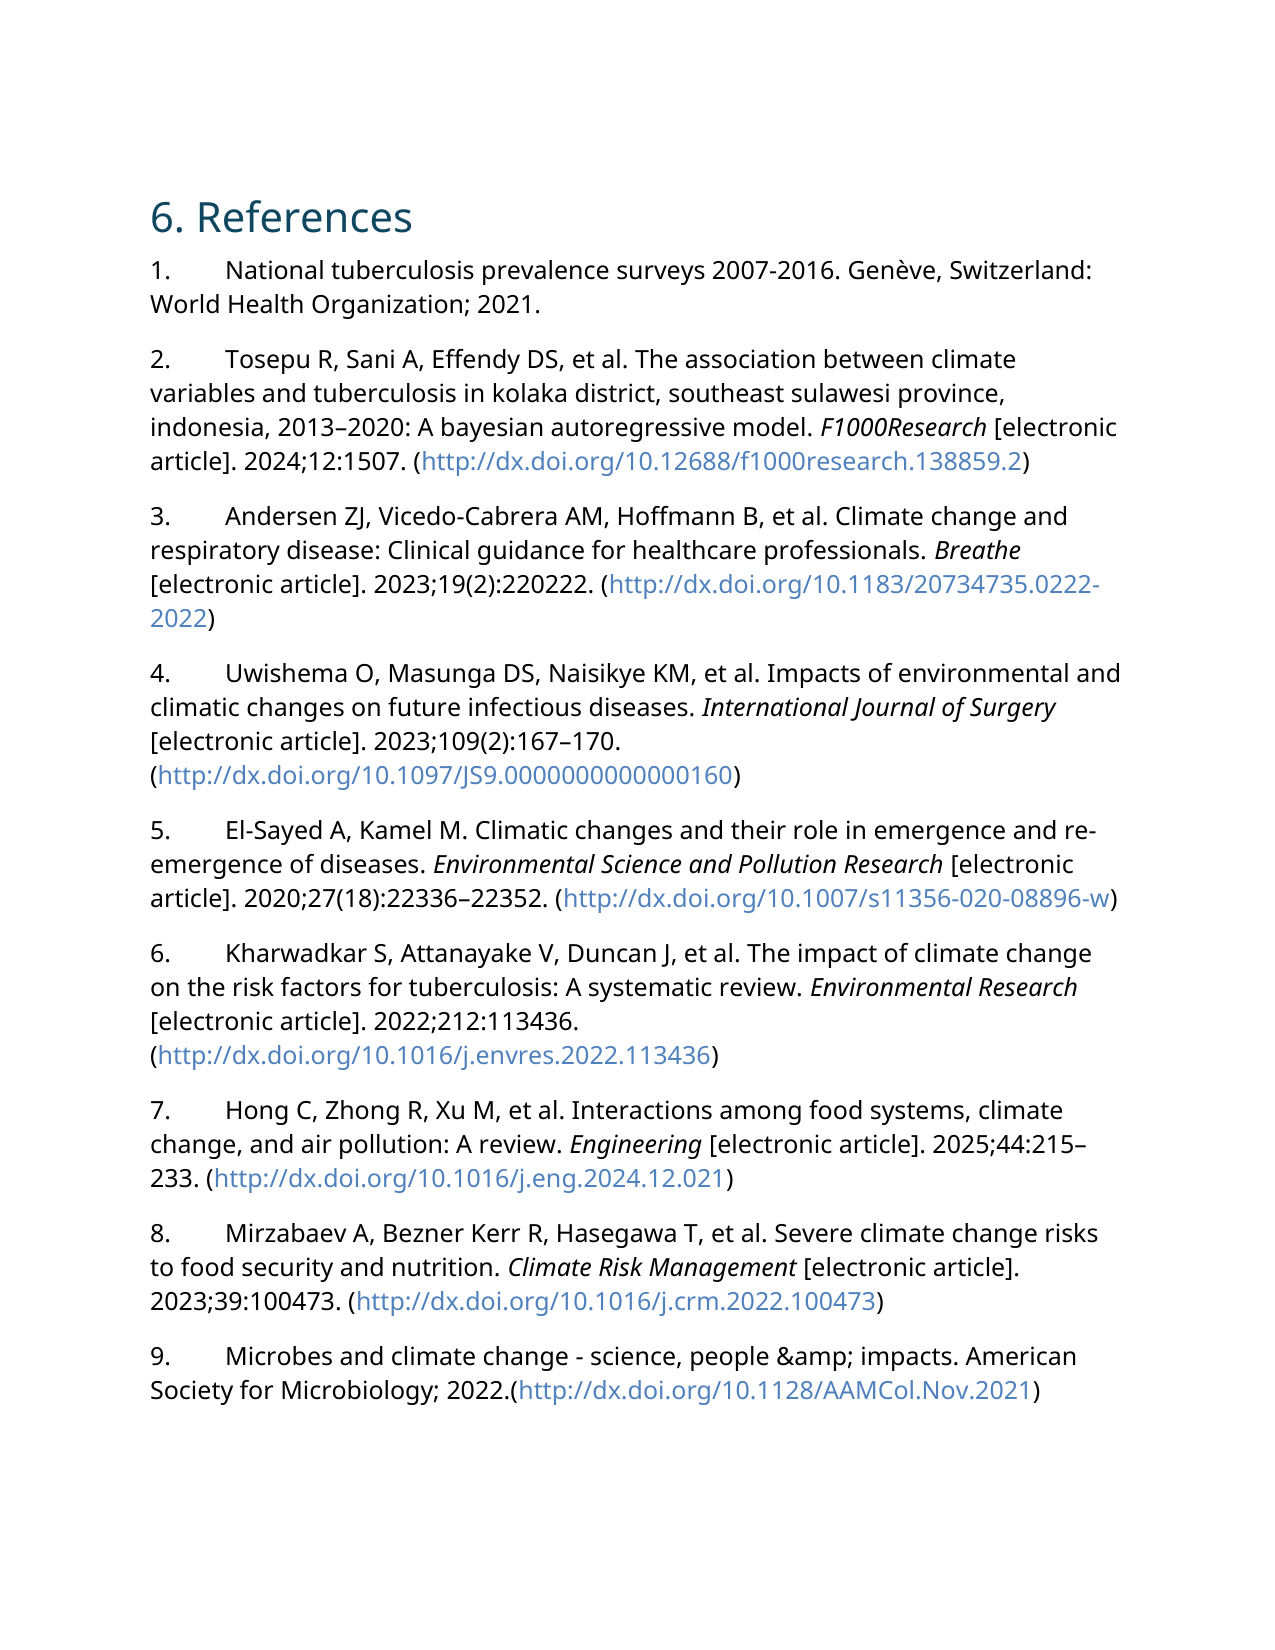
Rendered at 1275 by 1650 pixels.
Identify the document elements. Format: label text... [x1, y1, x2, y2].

text 3. Andersen ZJ, Vicedo-Cabrera AM, Hoffmann B, et al. Climate change and respiratory disease: Clinical guidance for healthcare professionals. Breathe [electronic article]. 2023;19(2):220222. (http://dx.doi.org/10.1183/20734735.0222-2022) [150, 499, 1125, 635]
text 2. Tosepu R, Sani A, Effendy DS, et al. The association between climate variables and tuberculosis in kolaka district, southeast sulawesi province, indonesia, 2013–2020: A bayesian autoregressive model. F1000Research [electronic article]. 2024;12:1507. (http://dx.doi.org/10.12688/f1000research.138859.2) [150, 342, 1125, 478]
text 8. Mirzabaev A, Bezner Kerr R, Hasegawa T, et al. Severe climate change risks to food security and nutrition. Climate Risk Management [electronic article]. 2023;39:100473. (http://dx.doi.org/10.1016/j.crm.2022.100473) [150, 1216, 1125, 1318]
text 1. National tuberculosis prevalence surveys 2007-2016. Genève, Switzerland: World Health Organization; 2021. [150, 253, 1125, 321]
text 6. Kharwadkar S, Attanayake V, Duncan J, et al. The impact of climate change on the risk factors for tuberculosis: A systematic review. Environmental Research [electronic article]. 2022;212:113436. (http://dx.doi.org/10.1016/j.envres.2022.113436) [150, 936, 1125, 1072]
text 5. El-Sayed A, Kamel M. Climatic changes and their role in emergence and re-emergence of diseases. Environmental Science and Pollution Research [electronic article]. 2020;27(18):22336–22352. (http://dx.doi.org/10.1007/s11356-020-08896-w) [150, 813, 1125, 915]
text 7. Hong C, Zhong R, Xu M, et al. Interactions among food systems, climate change, and air pollution: A review. Engineering [electronic article]. 2025;44:215–233. (http://dx.doi.org/10.1016/j.eng.2024.12.021) [150, 1093, 1125, 1195]
text 4. Uwishema O, Masunga DS, Naisikye KM, et al. Impacts of environmental and climatic changes on future infectious diseases. International Journal of Surgery [electronic article]. 2023;109(2):167–170. (http://dx.doi.org/10.1097/JS9.0000000000000160) [150, 656, 1125, 792]
subtitle 6. References [150, 187, 1125, 244]
text 9. Microbes and climate change - science, people &amp; impacts. American Society for Microbiology; 2022.(http://dx.doi.org/10.1128/AAMCol.Nov.2021) [150, 1339, 1125, 1407]
